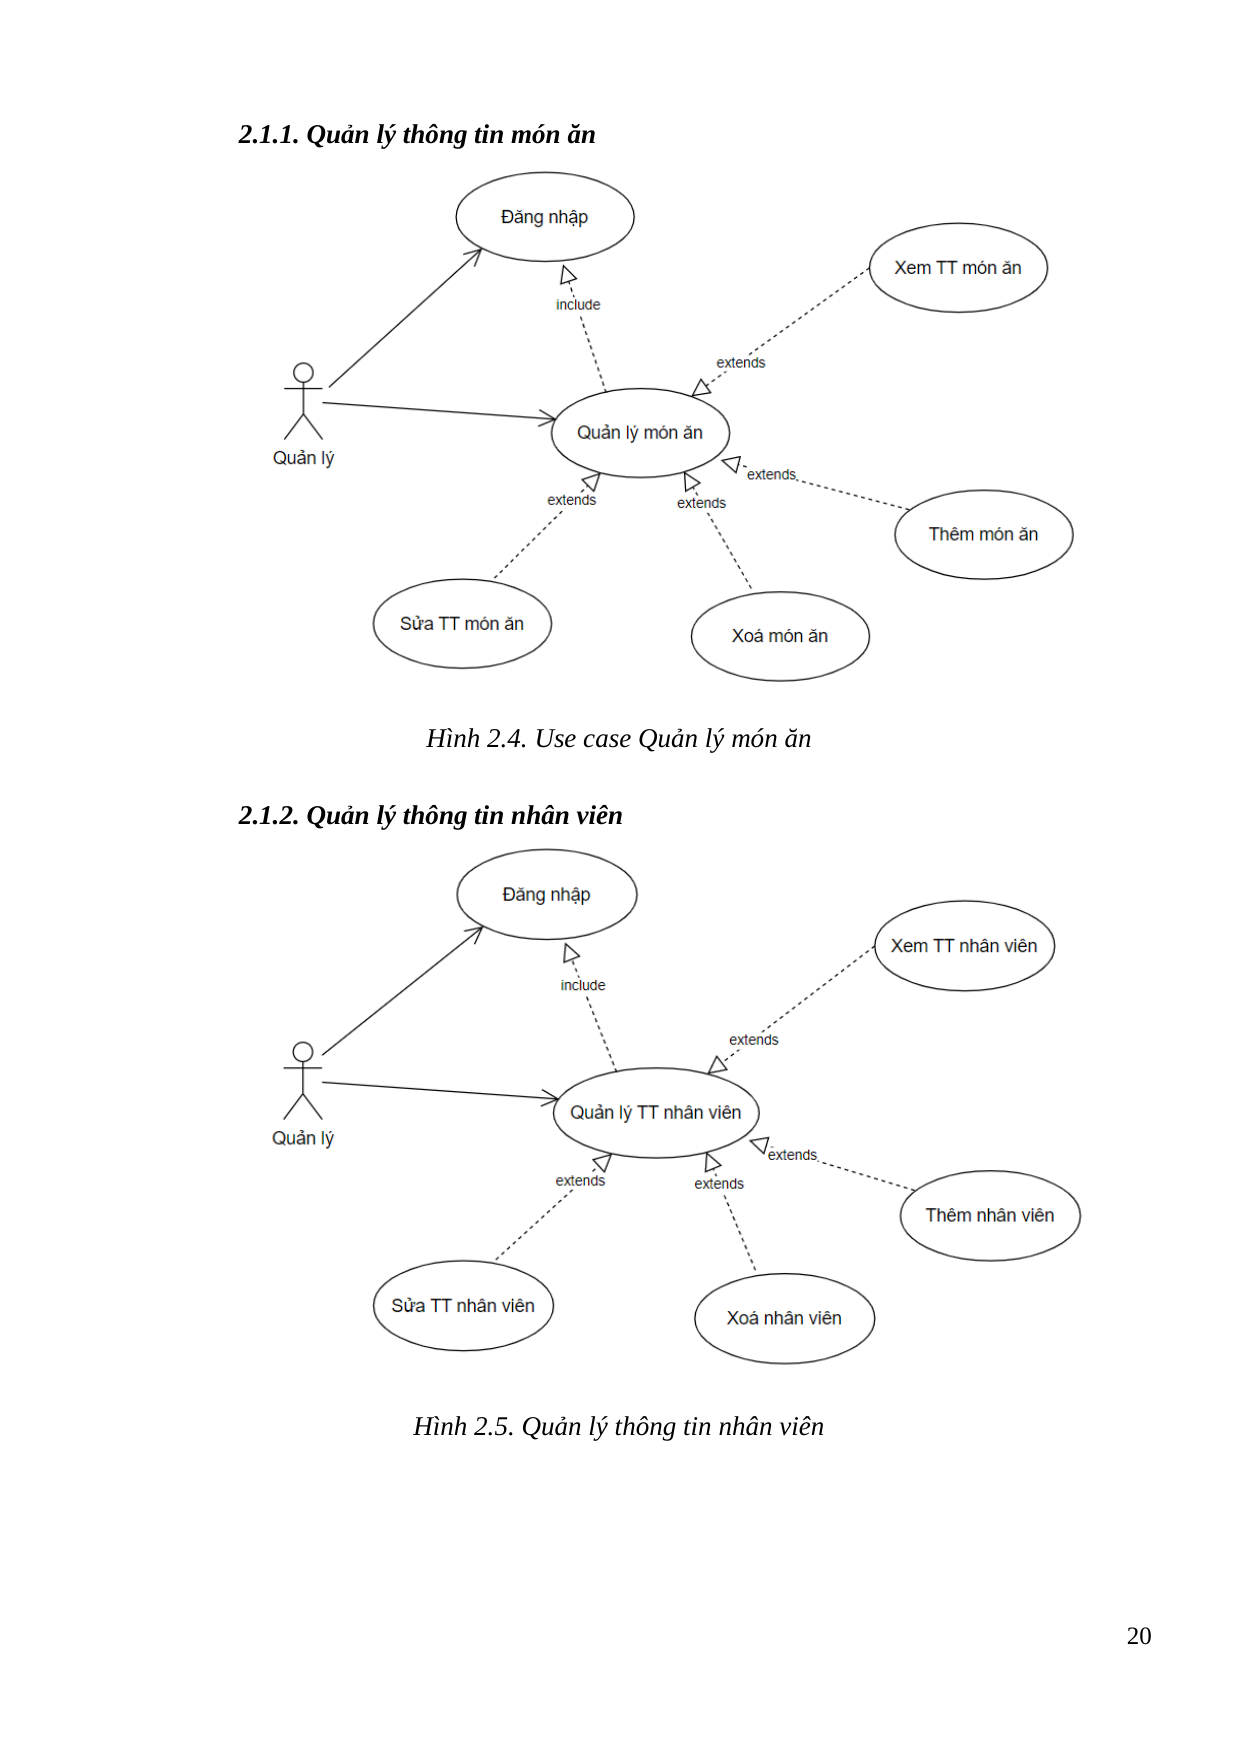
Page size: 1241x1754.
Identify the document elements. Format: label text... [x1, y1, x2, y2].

picture [217, 836, 1098, 1382]
subtitle Hình 2.5. Quản lý thông tin nhân viên [89, 1410, 1152, 1441]
subtitle Hình 2.4. Use case Quản lý món ăn [89, 722, 1152, 753]
picture [225, 155, 1090, 694]
subtitle 2.1.2. Quản lý thông tin nhân viên [164, 799, 1152, 830]
subtitle 2.1.1. Quản lý thông tin món ăn [164, 118, 1152, 149]
